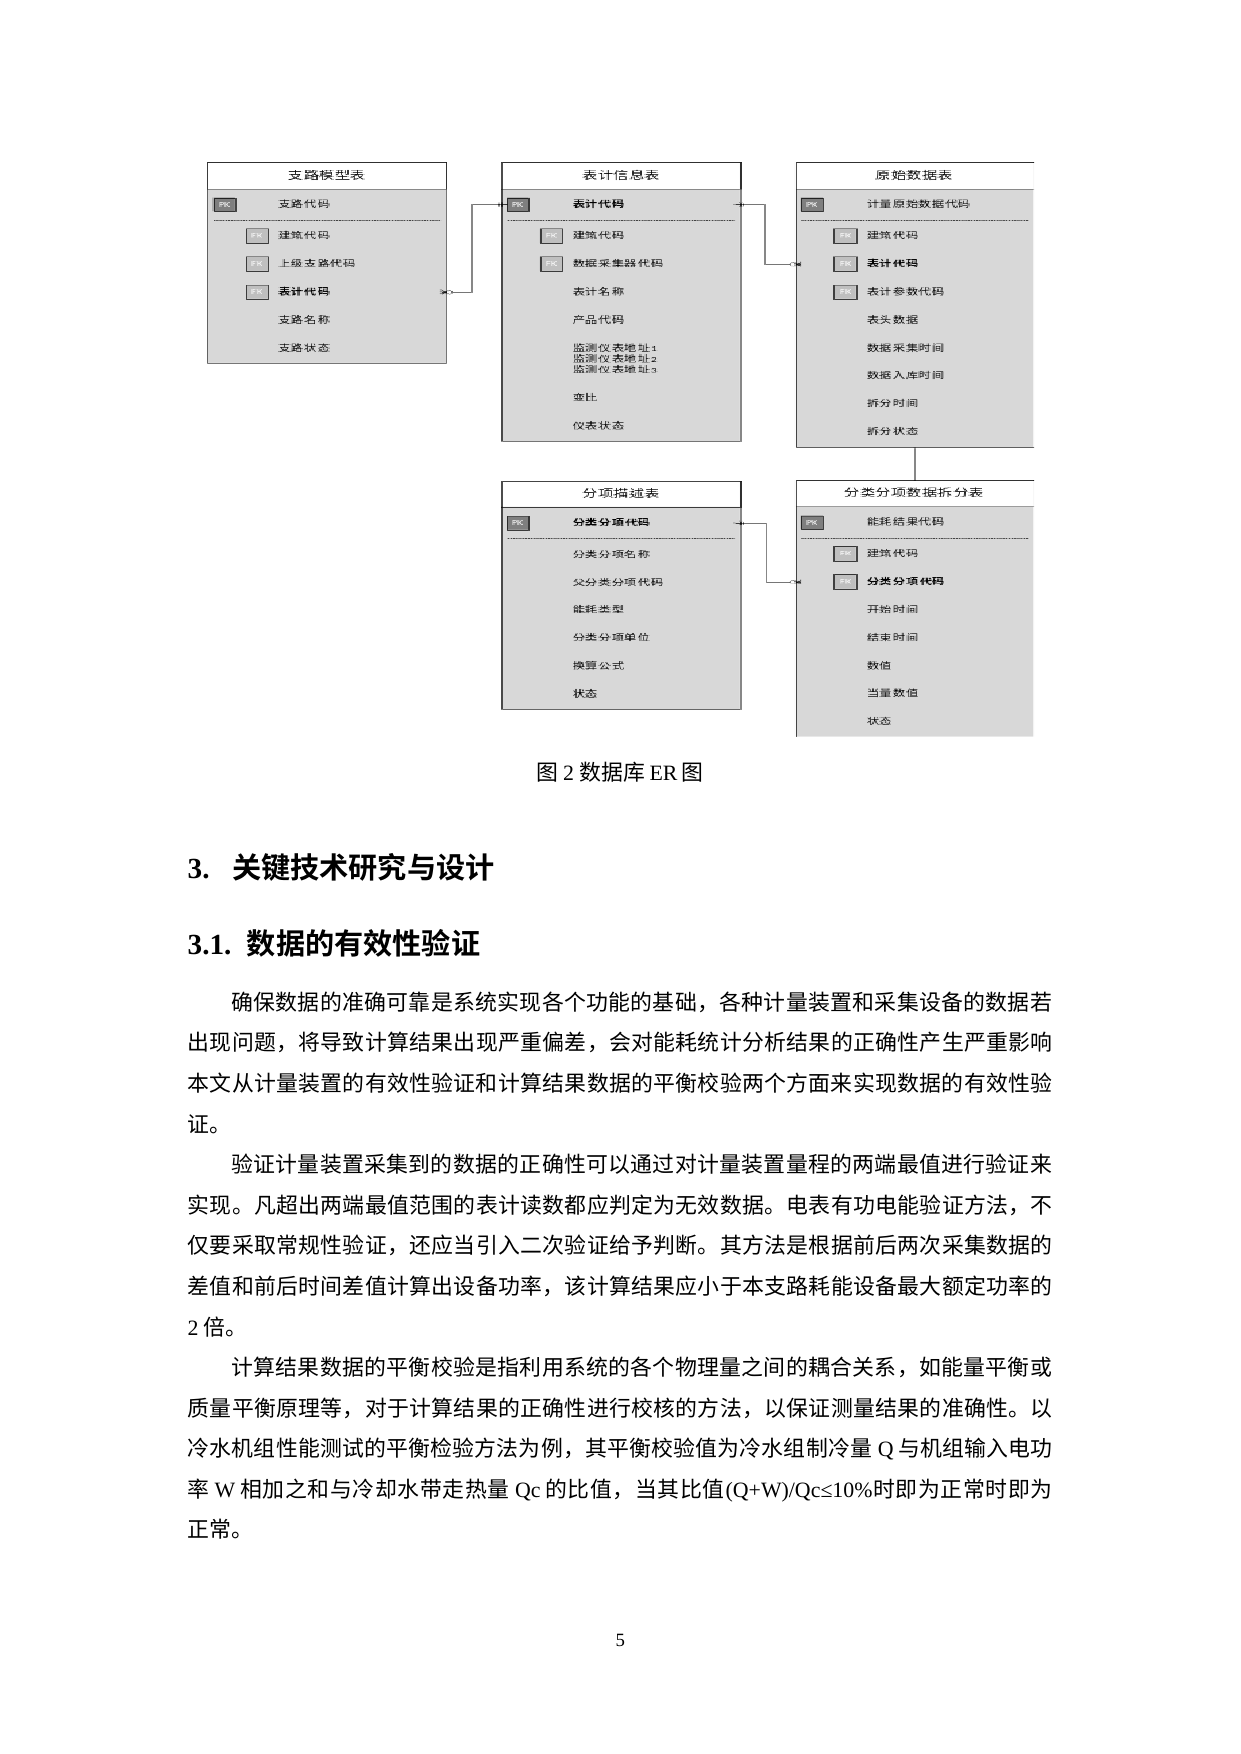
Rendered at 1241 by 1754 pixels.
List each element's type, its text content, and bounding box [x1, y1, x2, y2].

text 验证计量装置采集到的数据的正确性可以通过对计量装置量程的两端最值进行验证来实现。凡超出两端最值范围的表计读数都应判定为无效数据。电表有功电能验证方法，不仅要采取常规性验证，还应当引入二次验证给予判断。其方法是根据前后两次采集数据的差值和前后时间差值计算出设备功率，该计算结果应小于本支路耗能设备最大额定功率的2倍。 [187, 1147, 1053, 1342]
list 数据的有效性验证 [187, 909, 1053, 974]
text 图2 数据库ER图 [187, 754, 1053, 787]
list 关键技术研究与设计 [187, 833, 1053, 898]
text 计算结果数据的平衡校验是指利用系统的各个物理量之间的耦合关系，如能量平衡或质量平衡原理等，对于计算结果的正确性进行校核的方法，以保证测量结果的准确性。以冷水机组性能测试的平衡检验方法为例，其平衡校验值为冷水组制冷量Q与机组输入电功率W相加之和与冷却水带走热量Qc的比值，当其比值(Q+W)/Qc≤10%时即为正常时即为正常。 [187, 1349, 1053, 1544]
text 确保数据的准确可靠是系统实现各个功能的基础，各种计量装置和采集设备的数据若出现问题，将导致计算结果出现严重偏差，会对能耗统计分析结果的正确性产生严重影响。本文从计量装置的有效性验证和计算结果数据的平衡校验两个方面来实现数据的有效性验证。 [187, 984, 1053, 1139]
